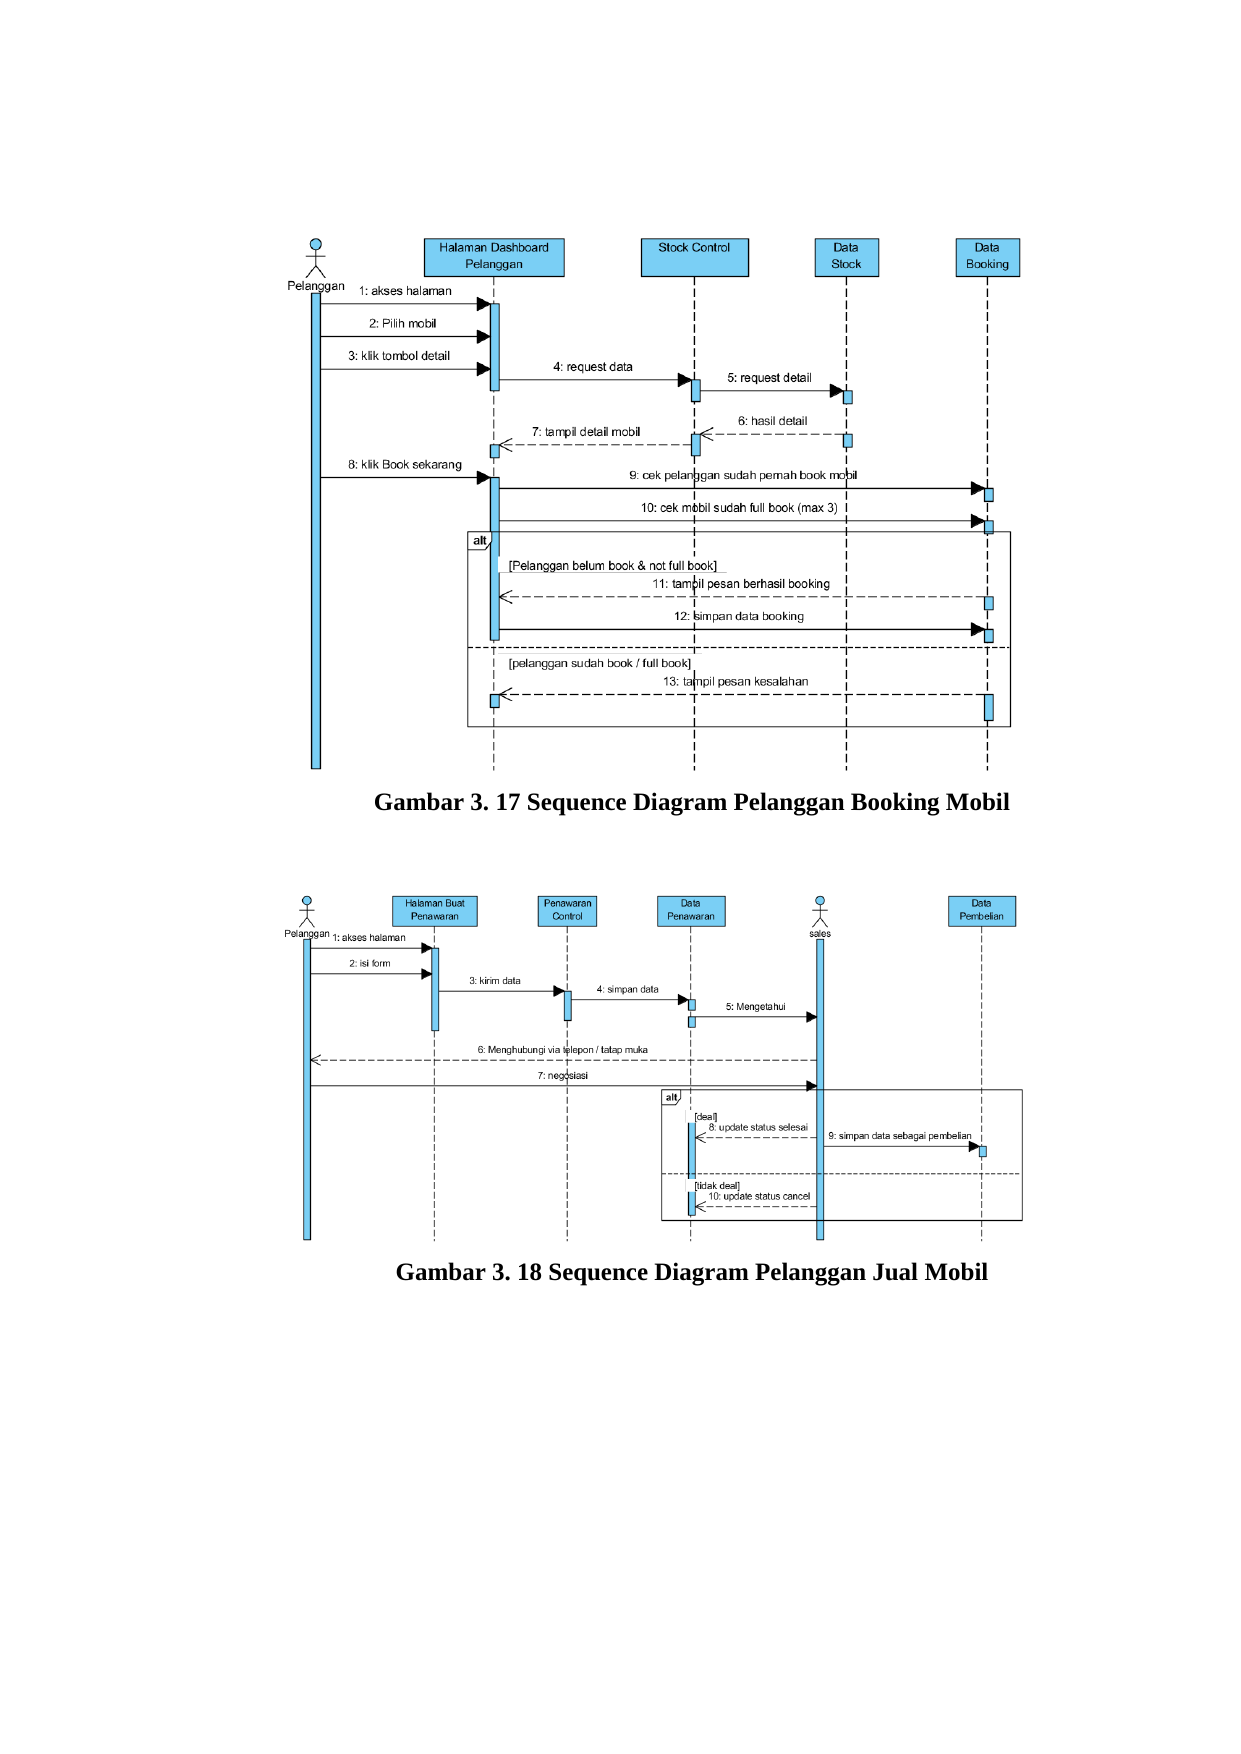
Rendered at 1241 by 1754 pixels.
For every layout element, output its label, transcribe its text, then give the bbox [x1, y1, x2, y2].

text Gambar 3. 18 Sequence Diagram Pelanggan Jual Mobil [321, 1257, 1063, 1286]
picture [274, 894, 1025, 1244]
picture [274, 236, 1025, 774]
text Gambar 3. 17 Sequence Diagram Pelanggan Booking Mobil [321, 787, 1063, 816]
